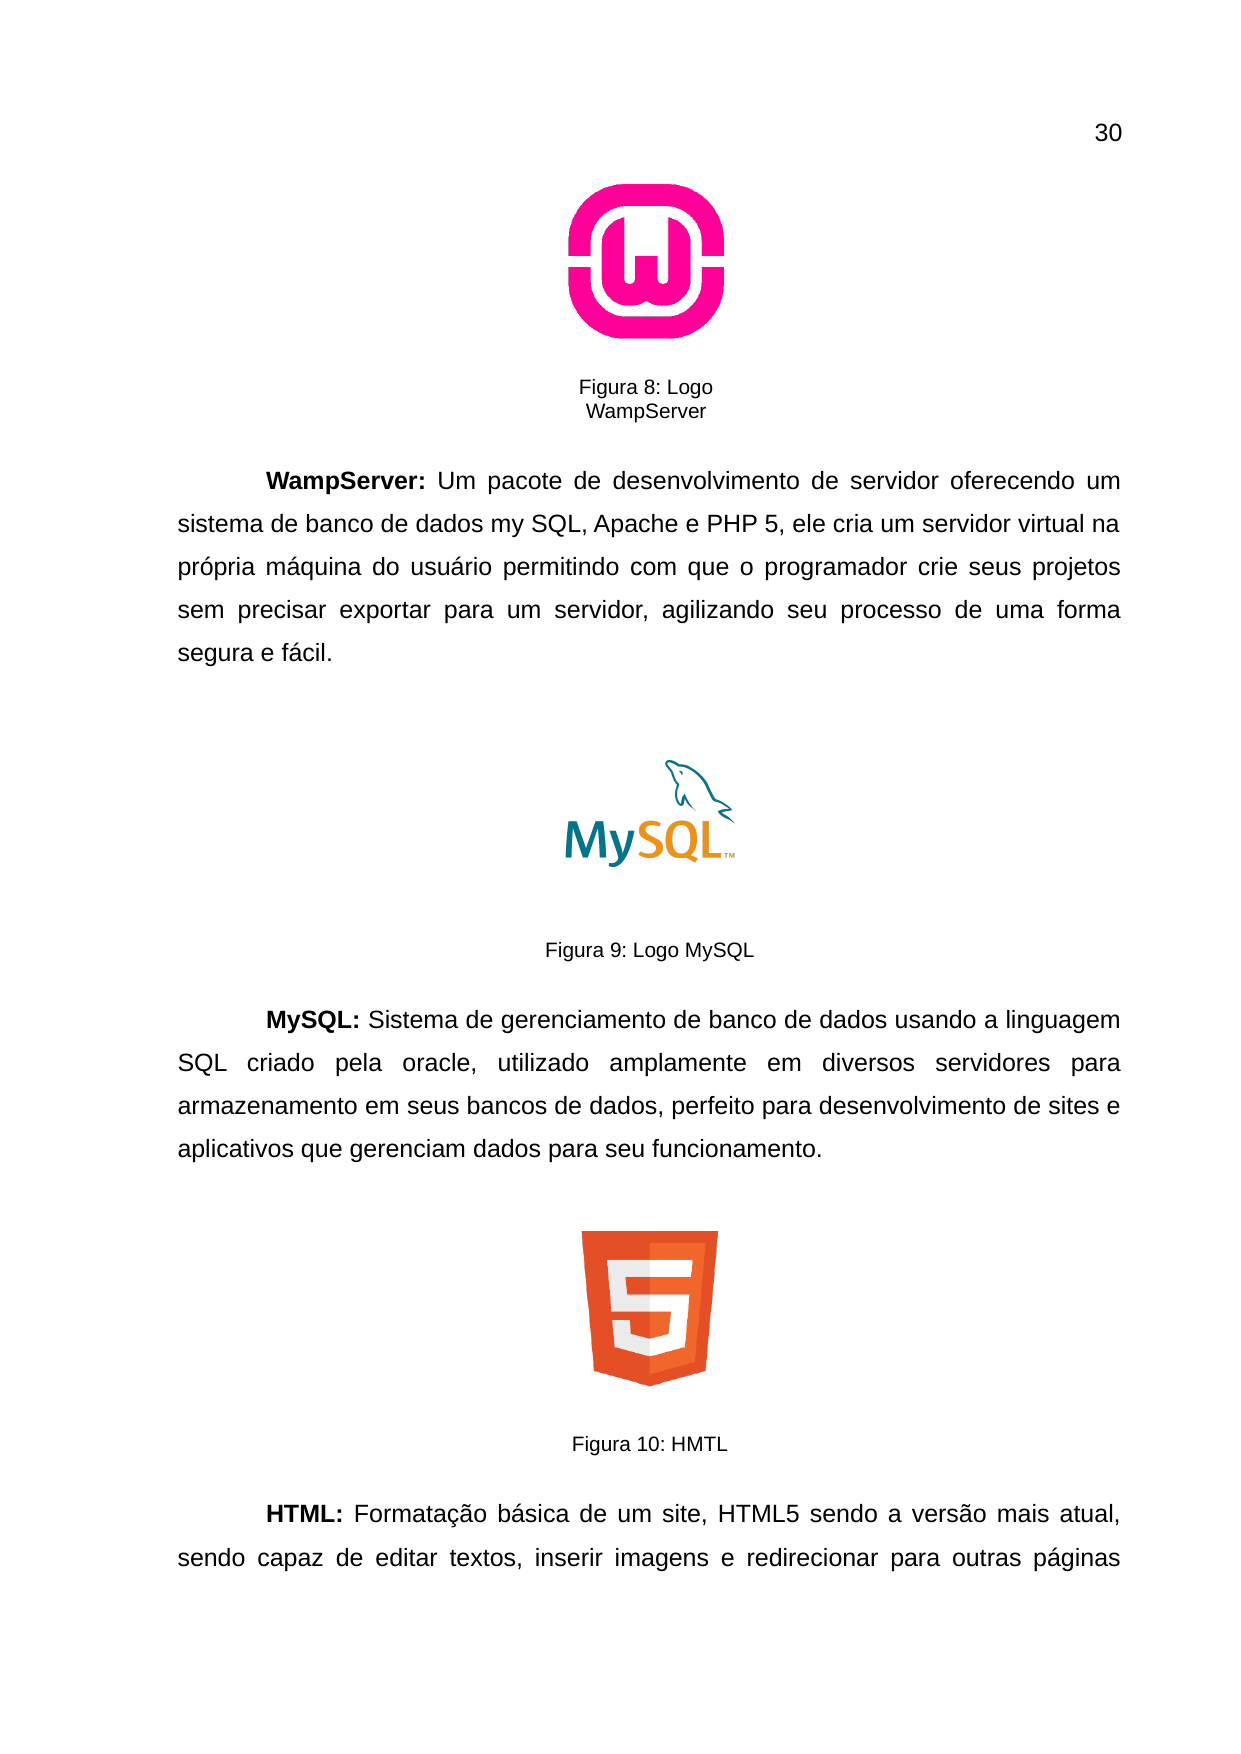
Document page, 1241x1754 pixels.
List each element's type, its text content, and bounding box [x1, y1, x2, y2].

picture [554, 724, 746, 903]
text Figura 9: Logo MySQL [177, 938, 1122, 962]
text MySQL: Sistema de gerenciamento de banco de dados usando a linguagem SQL criado pela oracle, utilizado amplamente em diversos servidores para armazenamento em seus bancos de dados, perfeito para desenvolvimento de sites e aplicativos que gerenciam dados para seu funcionamento. [177, 1005, 1122, 1163]
picture [562, 177, 730, 345]
text Figura 10: HMTL [177, 1432, 1122, 1456]
text WampServer: Um pacote de desenvolvimento de servidor oferecendo um sistema de banco de dados my SQL, Apache e PHP 5, ele cria um servidor virtual na própria máquina do usuário permitindo com que o programador crie seus projetos sem precisar exportar para um servidor, agilizando seu processo de uma forma segura e fácil. [177, 466, 1122, 667]
picture [561, 1220, 738, 1397]
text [177, 1499, 1122, 1571]
